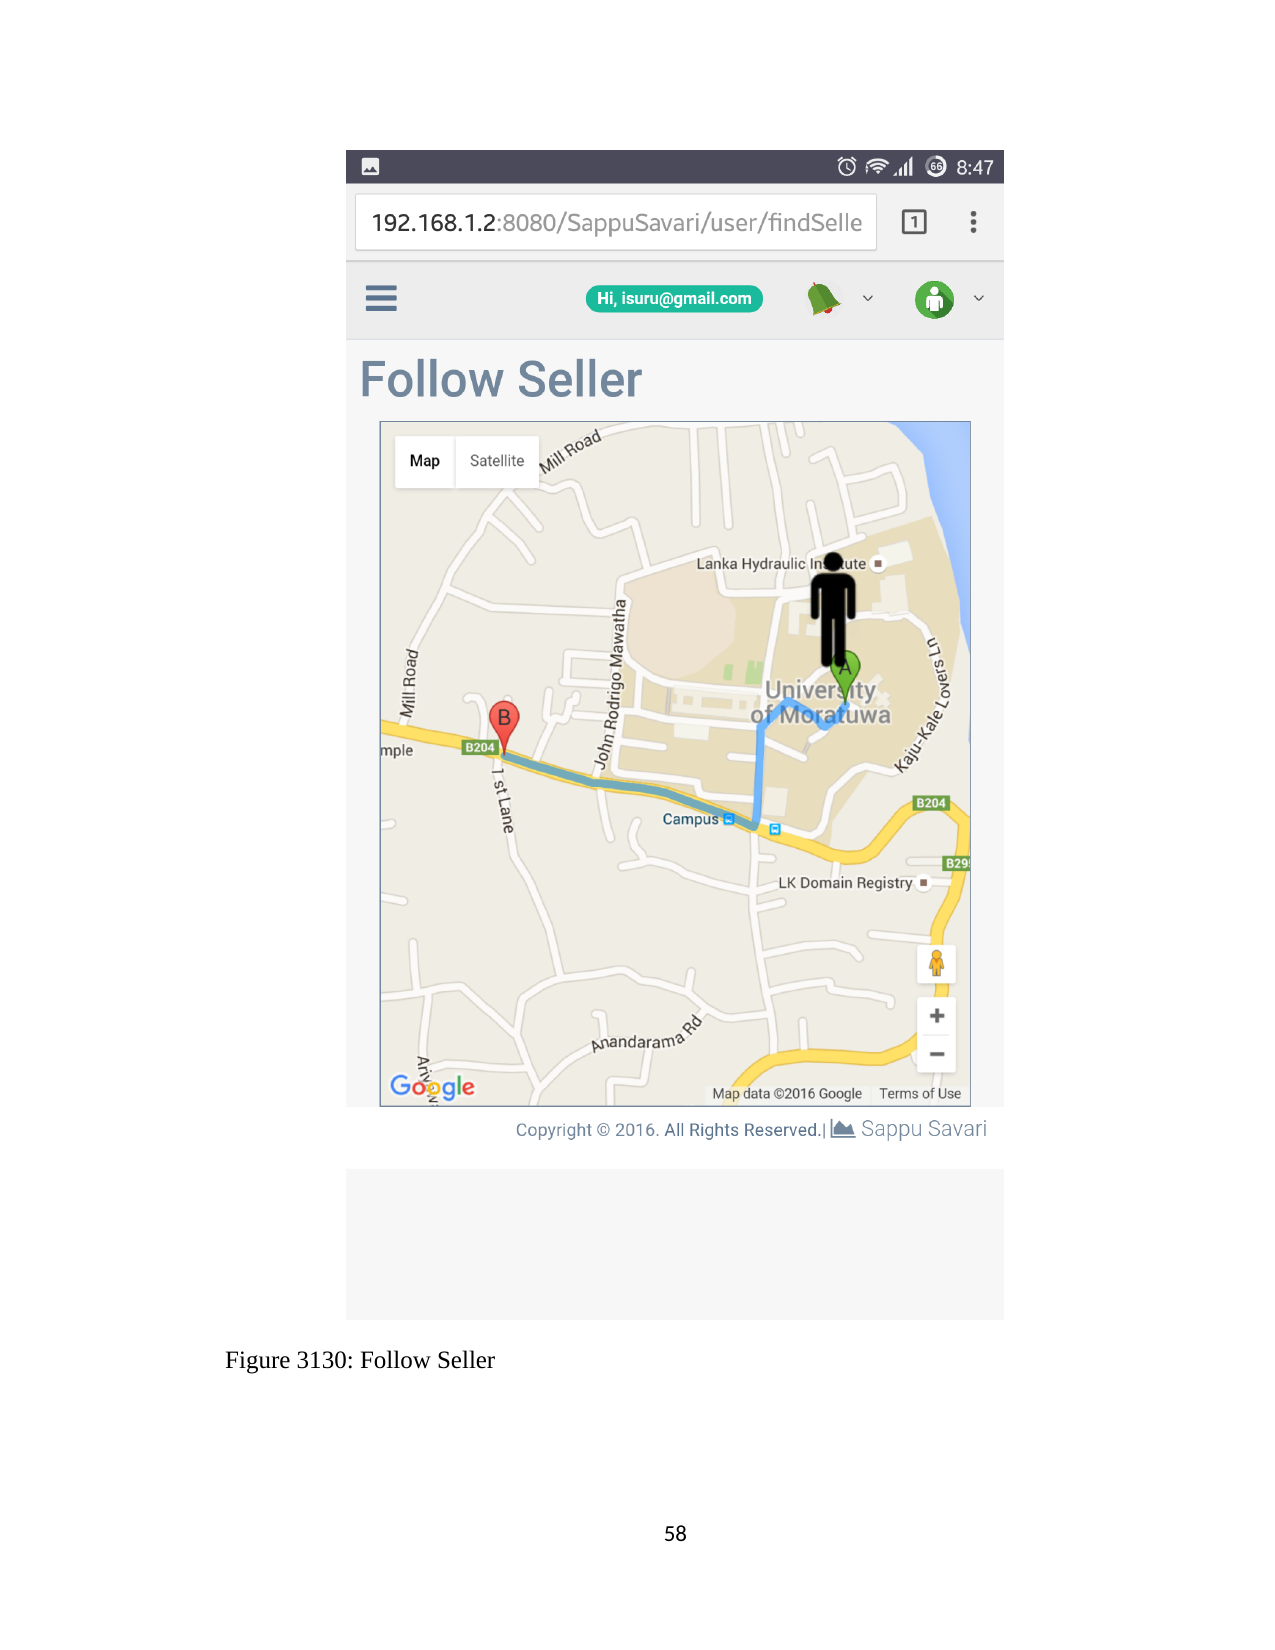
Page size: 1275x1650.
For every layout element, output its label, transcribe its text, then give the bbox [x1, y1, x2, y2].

picture [346, 150, 1004, 1320]
text Figure 31: Follow Seller [225, 1345, 1125, 1374]
